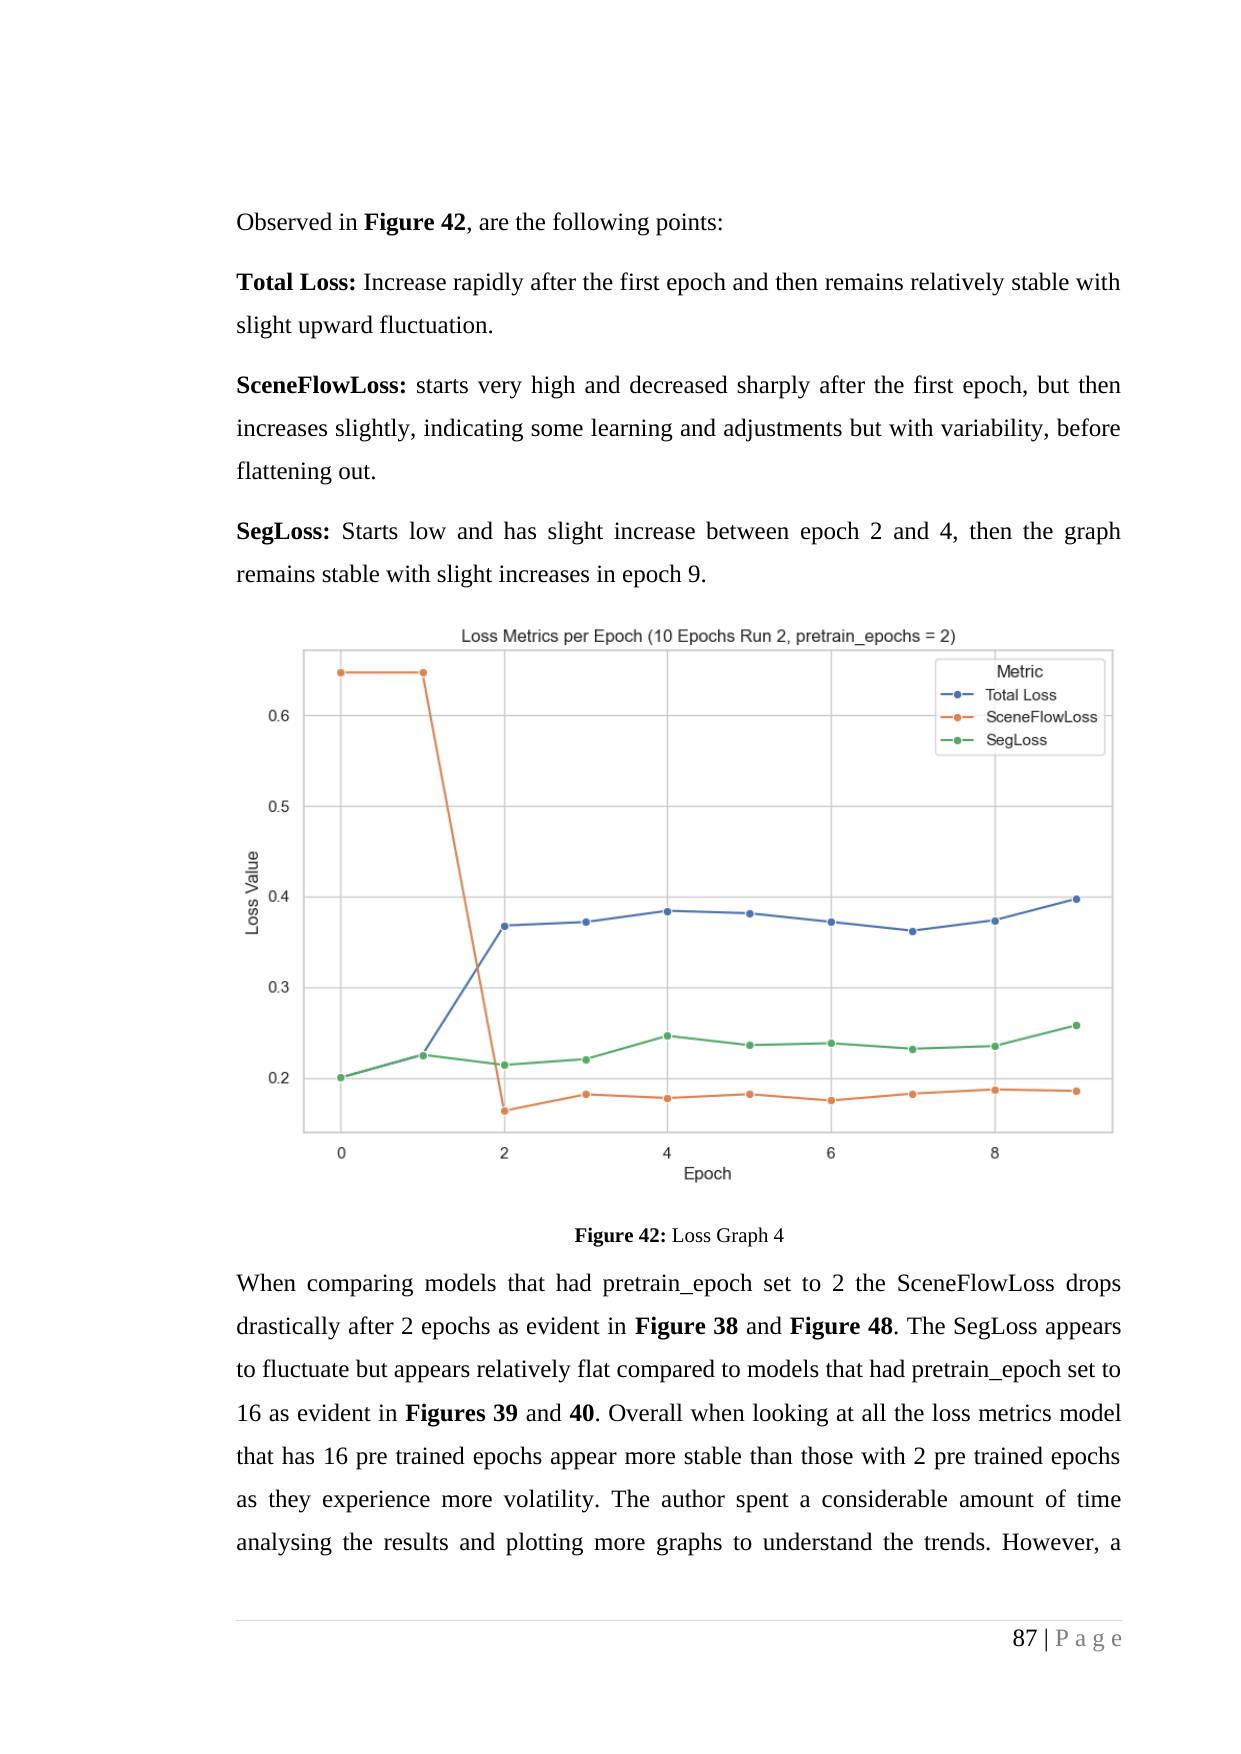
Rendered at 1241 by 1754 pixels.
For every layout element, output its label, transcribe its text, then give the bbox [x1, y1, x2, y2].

picture [236, 619, 1123, 1193]
text Total Loss: Increase rapidly after the first epoch and then remains relatively stable with slight upward fluctuation. [236, 267, 1122, 339]
text SceneFlowLoss: starts very high and decreased sharply after the first epoch, but then increases slightly, indicating some learning and adjustments but with variability, before flattening out. [236, 370, 1122, 485]
text SegLoss: Starts low and has slight increase between epoch 2 and 4, then the graph remains stable with slight increases in epoch 9. [236, 516, 1122, 588]
text Figure 42: Loss Graph 4 [236, 1223, 1122, 1247]
text Observed in Figure 42, are the following points: [236, 207, 1122, 236]
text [236, 1268, 1122, 1556]
